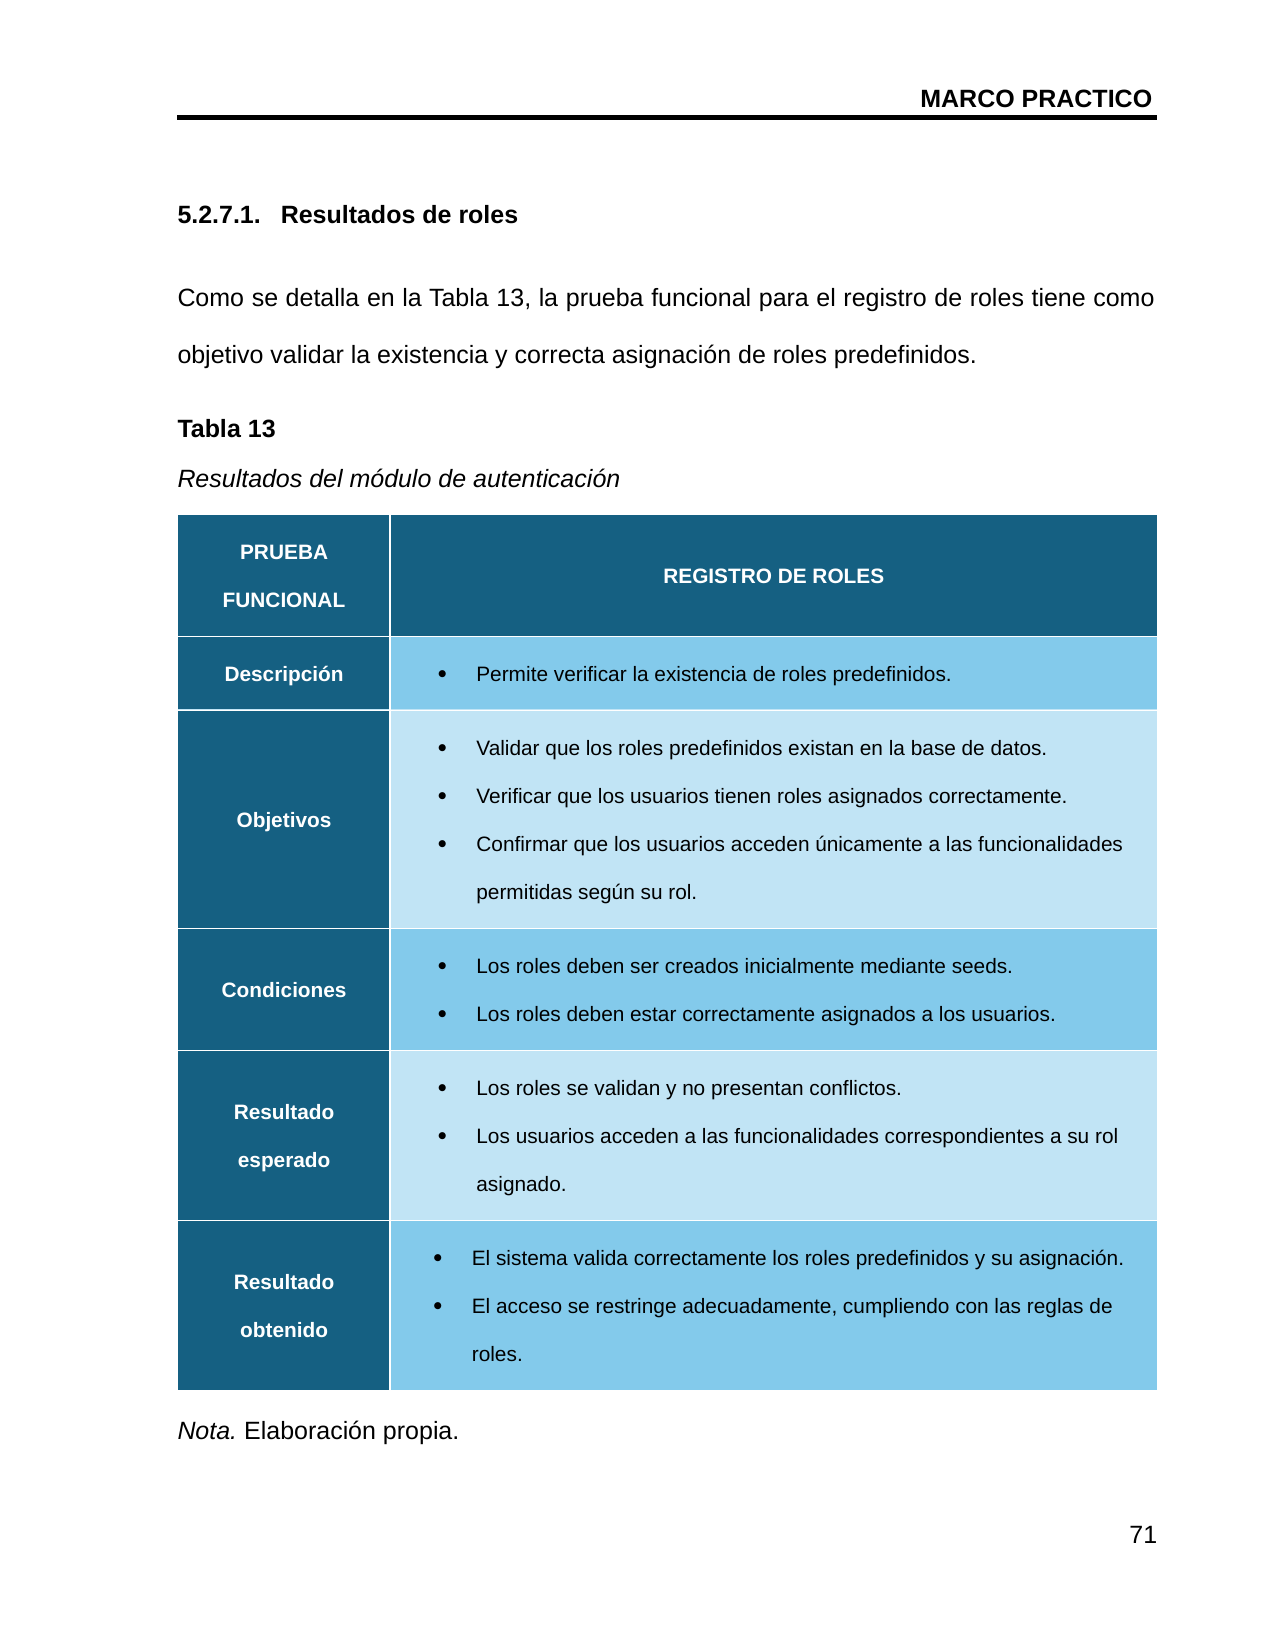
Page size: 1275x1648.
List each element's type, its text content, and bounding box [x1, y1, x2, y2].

text Como se detalla en la Tabla 13, la prueba funcional para el registro de roles tiene como objetivo validar la existencia y correcta asignación de roles predefinidos. [177, 283, 1157, 369]
table_cell Condiciones [178, 929, 389, 1050]
table_cell Los roles se validan y no presentan conflictos. Los usuarios acceden a las funcionalidades correspondientes a su rol asignado. [391, 1051, 1157, 1220]
table_cell Descripción [178, 637, 389, 709]
table_cell Validar que los roles predefinidos existan en la base de datos. Verificar que los usuarios tienen roles asignados correctamente. Confirmar que los usuarios acceden únicamente a las funcionalidades permitidas según su rol. [391, 711, 1157, 928]
table_cell El sistema valida correctamente los roles predefinidos y su asignación. El acceso se restringe adecuadamente, cumpliendo con las reglas de roles. [391, 1221, 1157, 1390]
table_cell Permite verificar la existencia de roles predefinidos. [391, 637, 1157, 709]
table_cell Resultado esperado [178, 1051, 389, 1220]
text Nota. Elaboración propia. [177, 1416, 1157, 1445]
text Resultados del módulo de autenticación [177, 464, 1157, 493]
table_header PRUEBA FUNCIONAL [178, 515, 389, 636]
table_header REGISTRO DE ROLES [391, 515, 1157, 636]
table_cell Objetivos [178, 711, 389, 928]
table_cell Resultado obtenido [178, 1221, 389, 1390]
table_cell Los roles deben ser creados inicialmente mediante seeds. Los roles deben estar correctamente asignados a los usuarios. [391, 929, 1157, 1050]
subtitle Resultados de roles [177, 200, 1157, 229]
